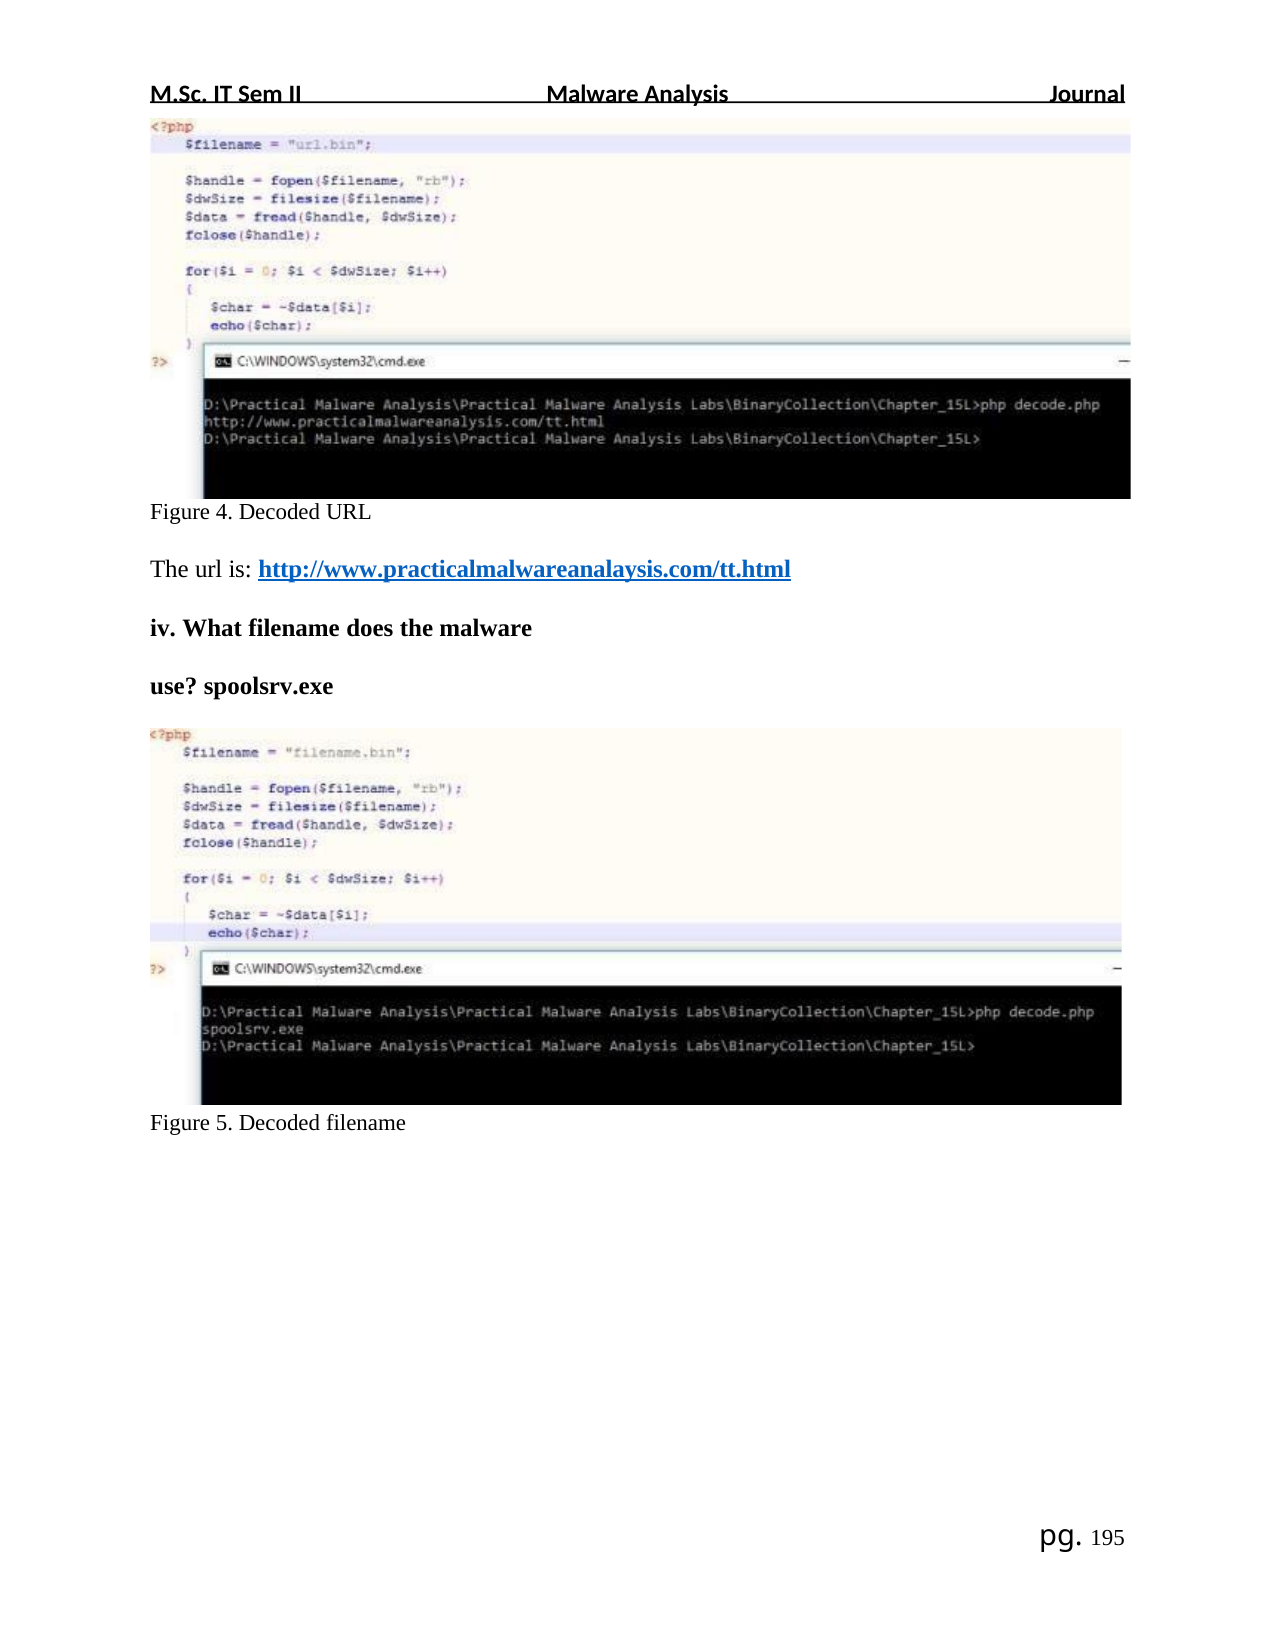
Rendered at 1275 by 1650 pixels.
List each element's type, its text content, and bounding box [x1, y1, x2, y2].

list What filename does the malware use? spoolsrv.exe [150, 613, 581, 700]
text The url is: http://www.practicalmalwareanalaysis.com/tt.html [150, 554, 1237, 582]
text Figure 4. Decoded URL [150, 499, 1237, 524]
text Figure 5. Decoded filename [150, 1109, 1237, 1136]
picture [150, 728, 1122, 1105]
picture [150, 118, 1131, 499]
